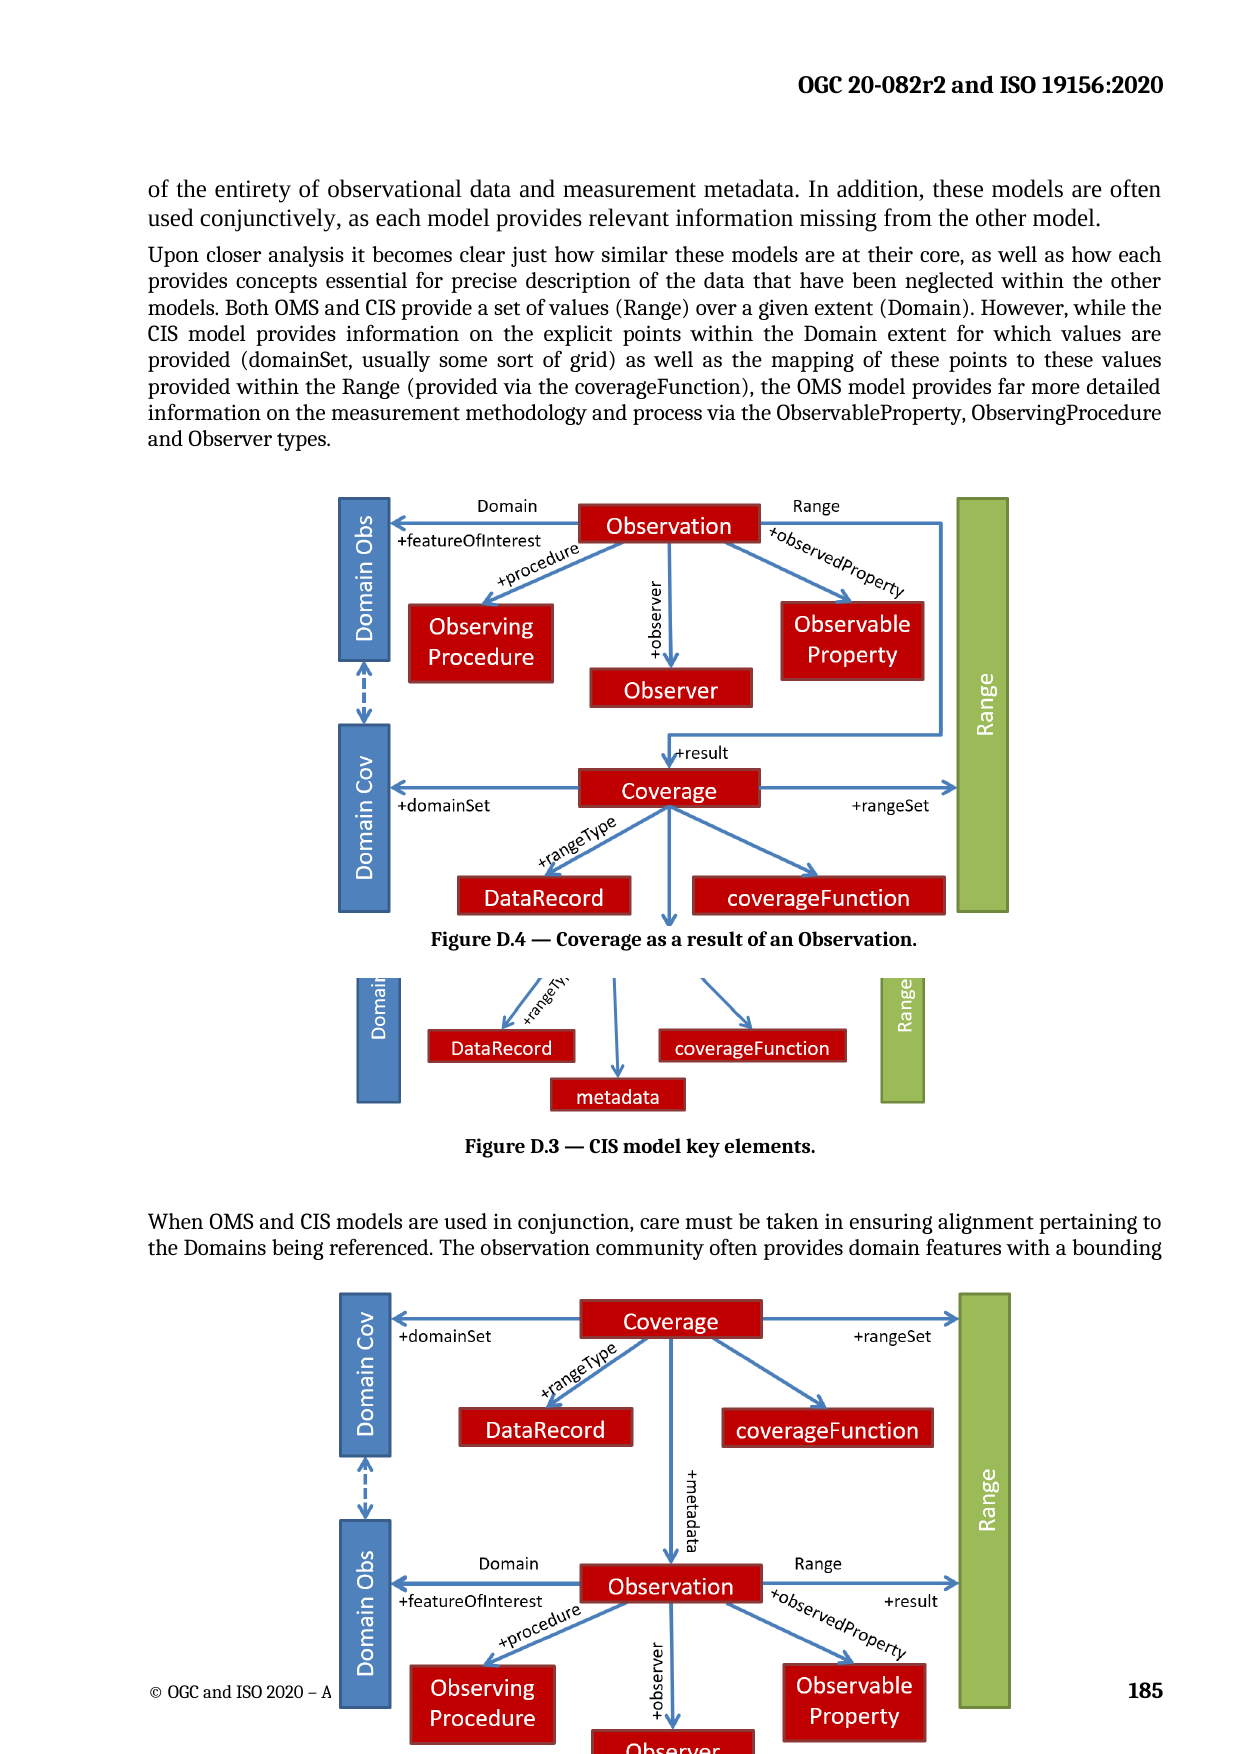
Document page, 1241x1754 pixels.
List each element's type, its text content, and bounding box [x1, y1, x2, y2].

picture [331, 490, 1017, 926]
picture [331, 977, 1017, 1124]
text Upon closer analysis it becomes clear just how similar these models are at their core, as well as how each provides concepts essential for precise description of the data that have been neglected within the other models. Both OMS and CIS provide a set of values (Range) over a given extent (Domain). However, while the CIS model provides information on the explicit points within the Domain extent for which values are provided (domainSet, usually some sort of grid) as well as the mapping of these points to these values provided within the Range (provided via the coverageFunction), the OMS model provides far more detailed information on the measurement methodology and process via the ObservableProperty, ObservingProcedure and Observer types. [148, 242, 1163, 453]
picture [331, 1285, 1024, 1754]
